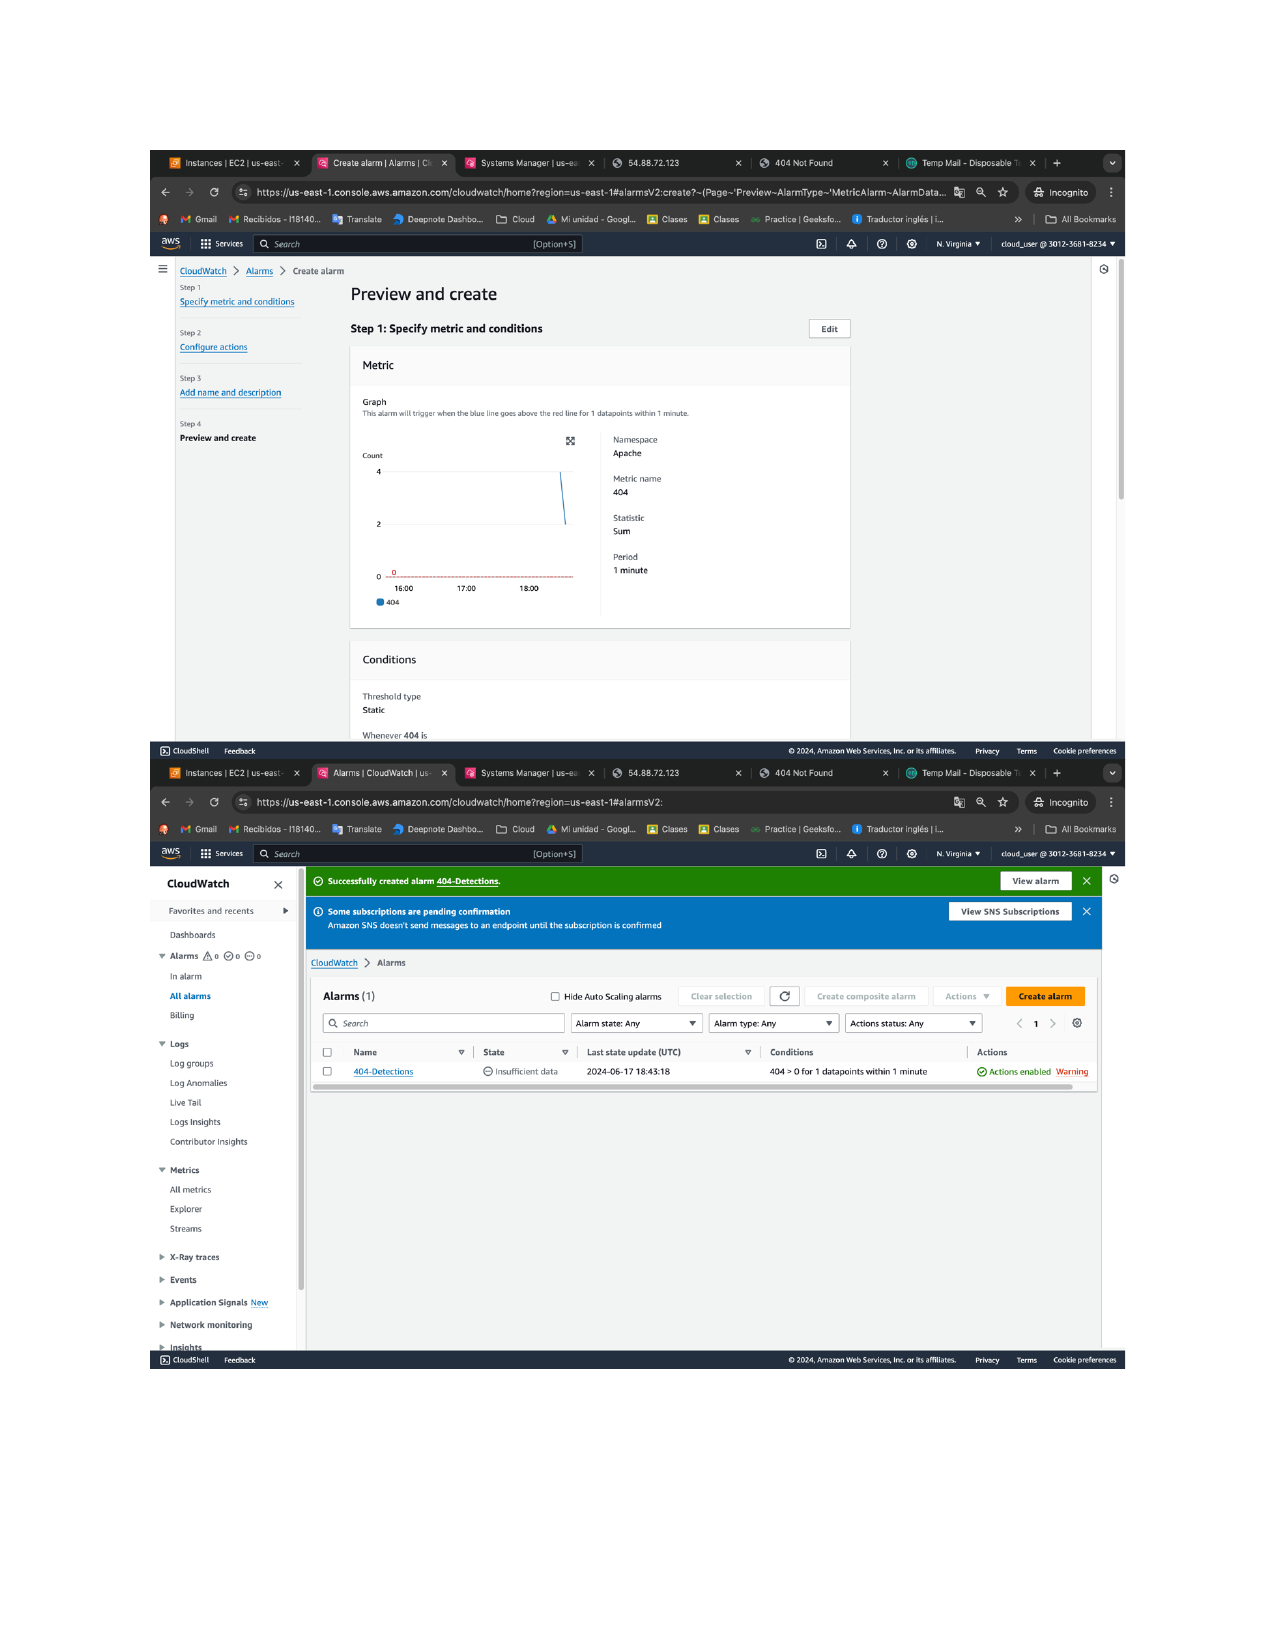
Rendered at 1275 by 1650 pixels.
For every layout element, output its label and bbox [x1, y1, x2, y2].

picture [150, 150, 1125, 1369]
